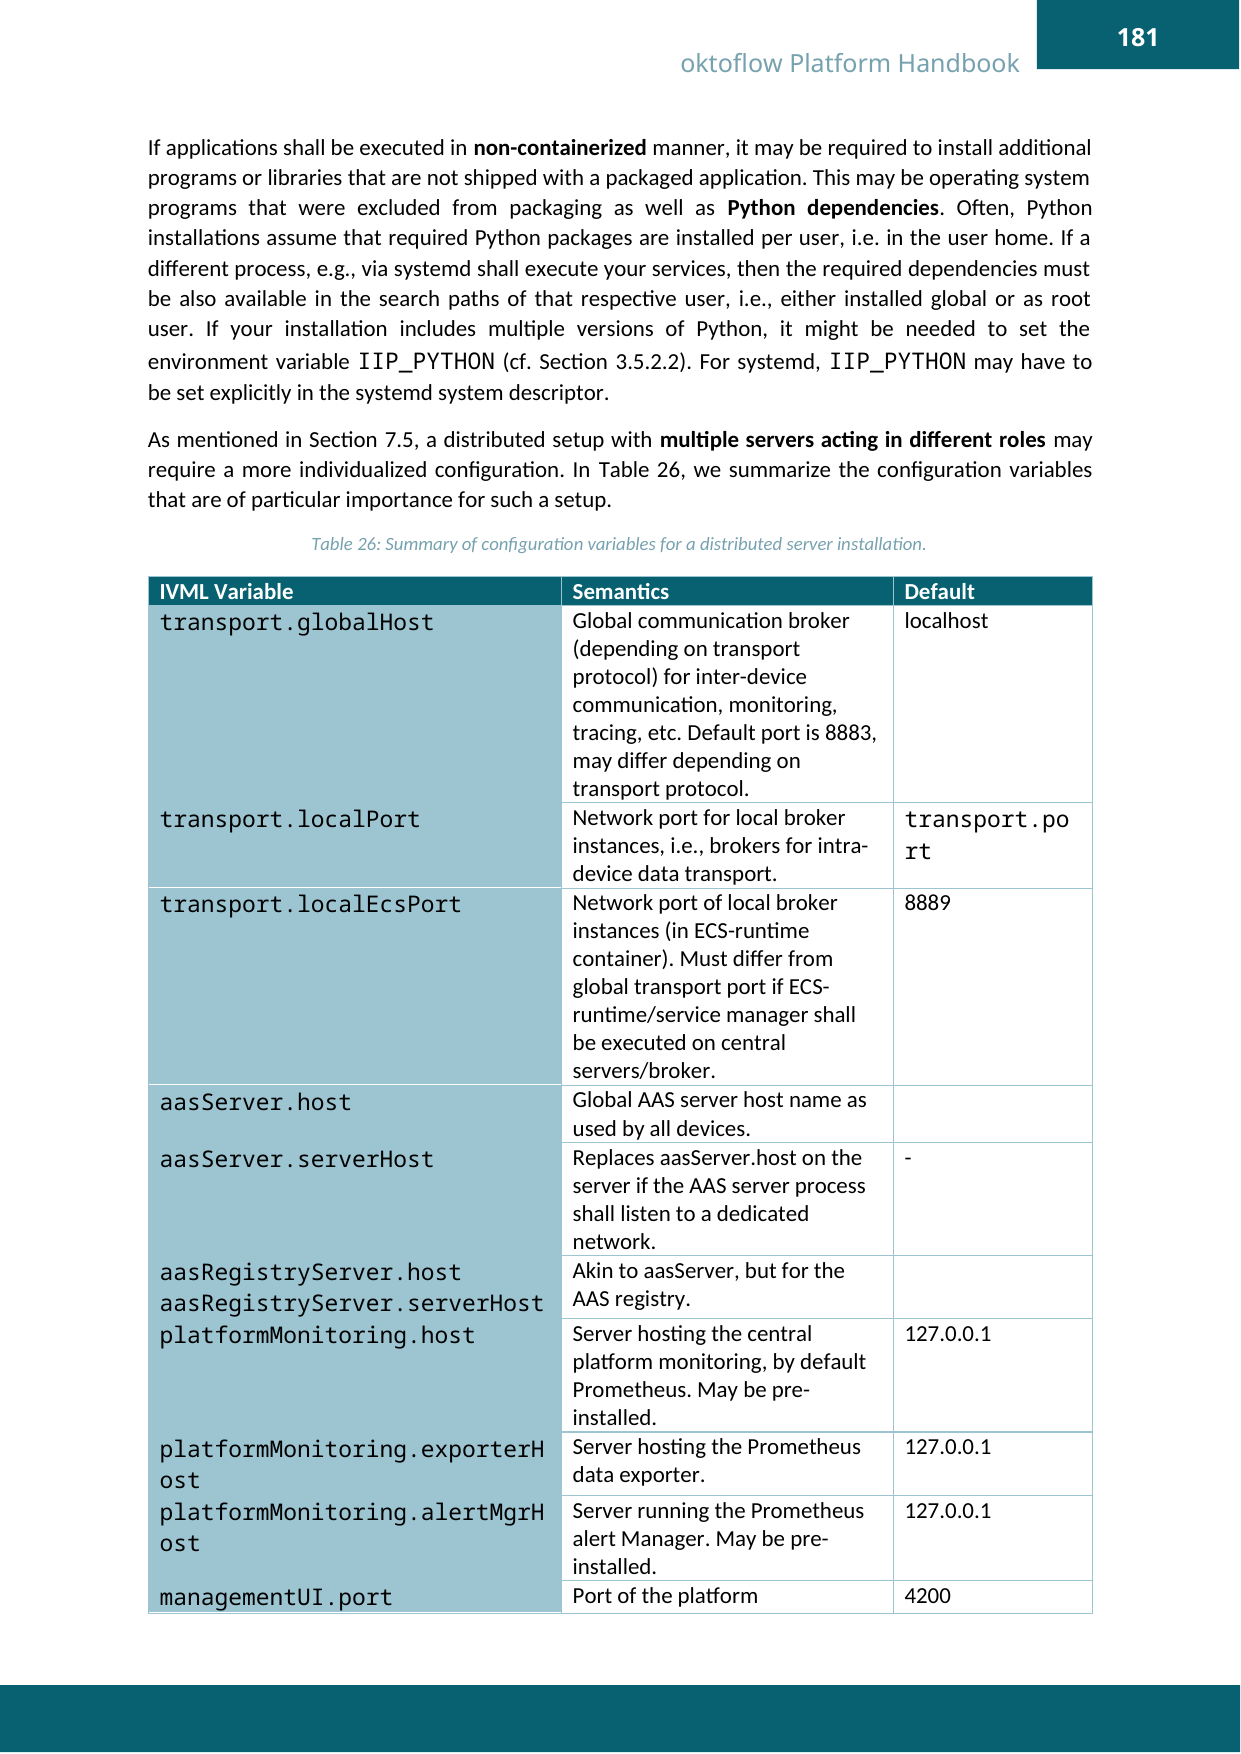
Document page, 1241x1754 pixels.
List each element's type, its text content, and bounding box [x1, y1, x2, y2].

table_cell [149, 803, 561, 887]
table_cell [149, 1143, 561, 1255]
text If applications shall be executed in non-containerized manner, it may be required to install additional programs or libraries that are not shipped with a packaged application. This may be operating system programs that were excluded from packaging as well as Python dependencies. Often, Python installations assume that required Python packages are installed per user, i.e. in the user home. If a different process, e.g., via systemd shall execute your services, then the required dependencies must be also available in the search paths of that respective user, i.e., either installed global or as root user. If your installation includes multiple versions of Python, it might be needed to set the environment variable IIP_PYTHON (cf. Section 3.5.2.2). For systemd, IIP_PYTHON may have to be set explicitly in the systemd system descriptor. [148, 133, 1093, 406]
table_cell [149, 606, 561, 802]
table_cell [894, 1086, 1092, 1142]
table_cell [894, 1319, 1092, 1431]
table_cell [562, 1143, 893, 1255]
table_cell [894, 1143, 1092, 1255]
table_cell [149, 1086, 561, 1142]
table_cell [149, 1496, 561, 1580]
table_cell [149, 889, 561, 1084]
text Table 26: Summary of configuration variables for a distributed server installation. [148, 532, 1093, 555]
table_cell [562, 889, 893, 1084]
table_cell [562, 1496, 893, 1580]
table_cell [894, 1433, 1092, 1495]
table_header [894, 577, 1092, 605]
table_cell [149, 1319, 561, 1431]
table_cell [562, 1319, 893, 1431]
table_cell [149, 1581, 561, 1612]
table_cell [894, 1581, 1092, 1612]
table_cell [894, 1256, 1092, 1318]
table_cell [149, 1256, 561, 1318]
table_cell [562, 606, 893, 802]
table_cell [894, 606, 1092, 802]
text As mentioned in Section 7.5, a distributed setup with multiple servers acting in different roles may require a more individualized configuration. In Table 26, we summarize the configuration variables that are of particular importance for such a setup. [148, 425, 1093, 513]
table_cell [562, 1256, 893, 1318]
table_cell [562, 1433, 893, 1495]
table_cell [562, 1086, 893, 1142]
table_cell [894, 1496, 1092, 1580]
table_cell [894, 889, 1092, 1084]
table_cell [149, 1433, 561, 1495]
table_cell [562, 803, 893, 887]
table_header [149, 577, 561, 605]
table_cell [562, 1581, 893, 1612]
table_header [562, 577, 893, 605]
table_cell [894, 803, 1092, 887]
